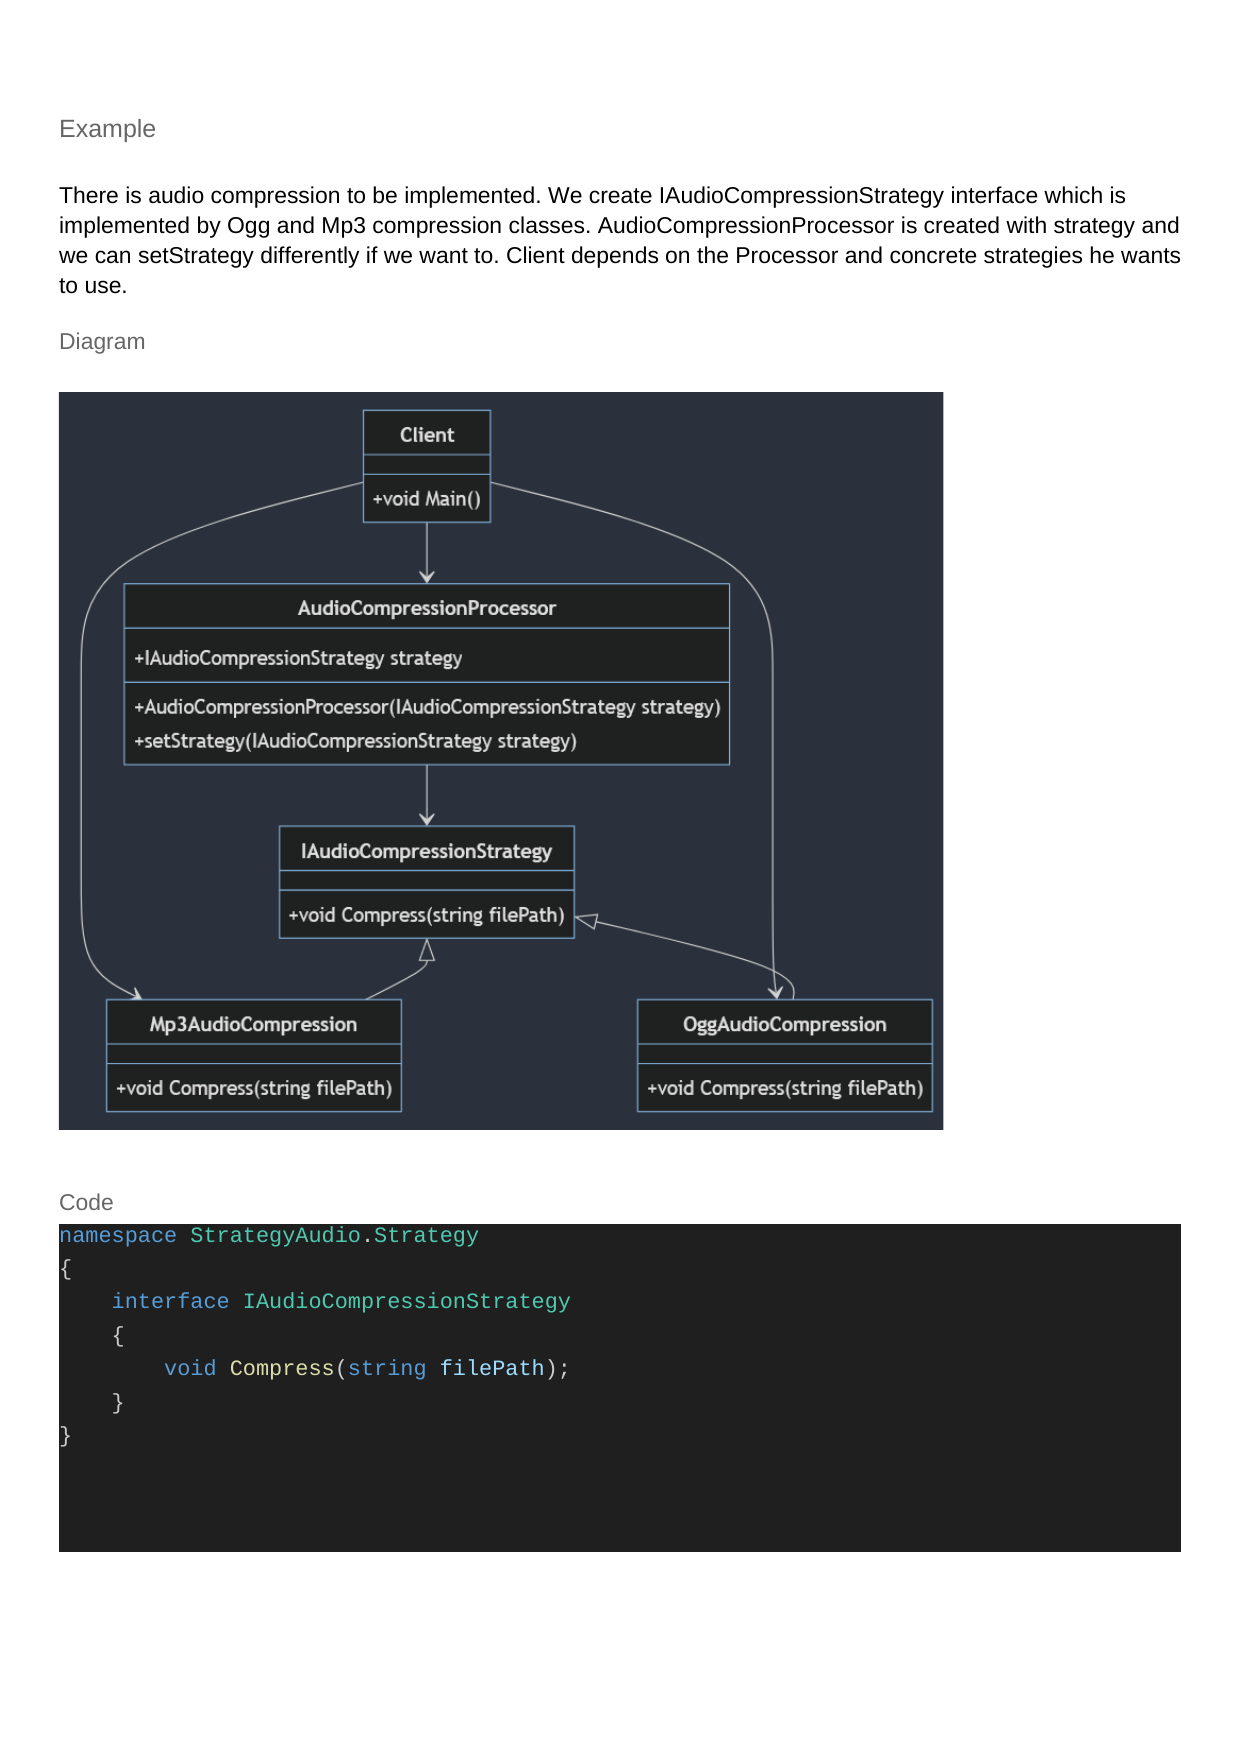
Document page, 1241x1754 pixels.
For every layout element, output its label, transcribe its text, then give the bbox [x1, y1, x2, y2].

text { [59, 1257, 1181, 1282]
text } [59, 1391, 1181, 1416]
text { [59, 1324, 1181, 1349]
subtitle Example [59, 114, 1181, 143]
subtitle Code [59, 1189, 1181, 1215]
text } [59, 1424, 1181, 1449]
subtitle Diagram [59, 328, 1181, 354]
text void Compress(string filePath); [59, 1357, 1181, 1382]
text namespace StrategyAudio.Strategy [59, 1224, 1181, 1248]
text There is audio compression to be implemented. We create IAudioCompressionStrategy interface which is implemented by Ogg and Mp3 compression classes. AudioCompressionProcessor is created with strategy and we can setStrategy differently if we want to. Client depends on the Processor and concrete strategies he wants to use. [59, 182, 1181, 299]
picture [58, 392, 944, 1130]
text interface IAudioCompressionStrategy [59, 1291, 1181, 1315]
